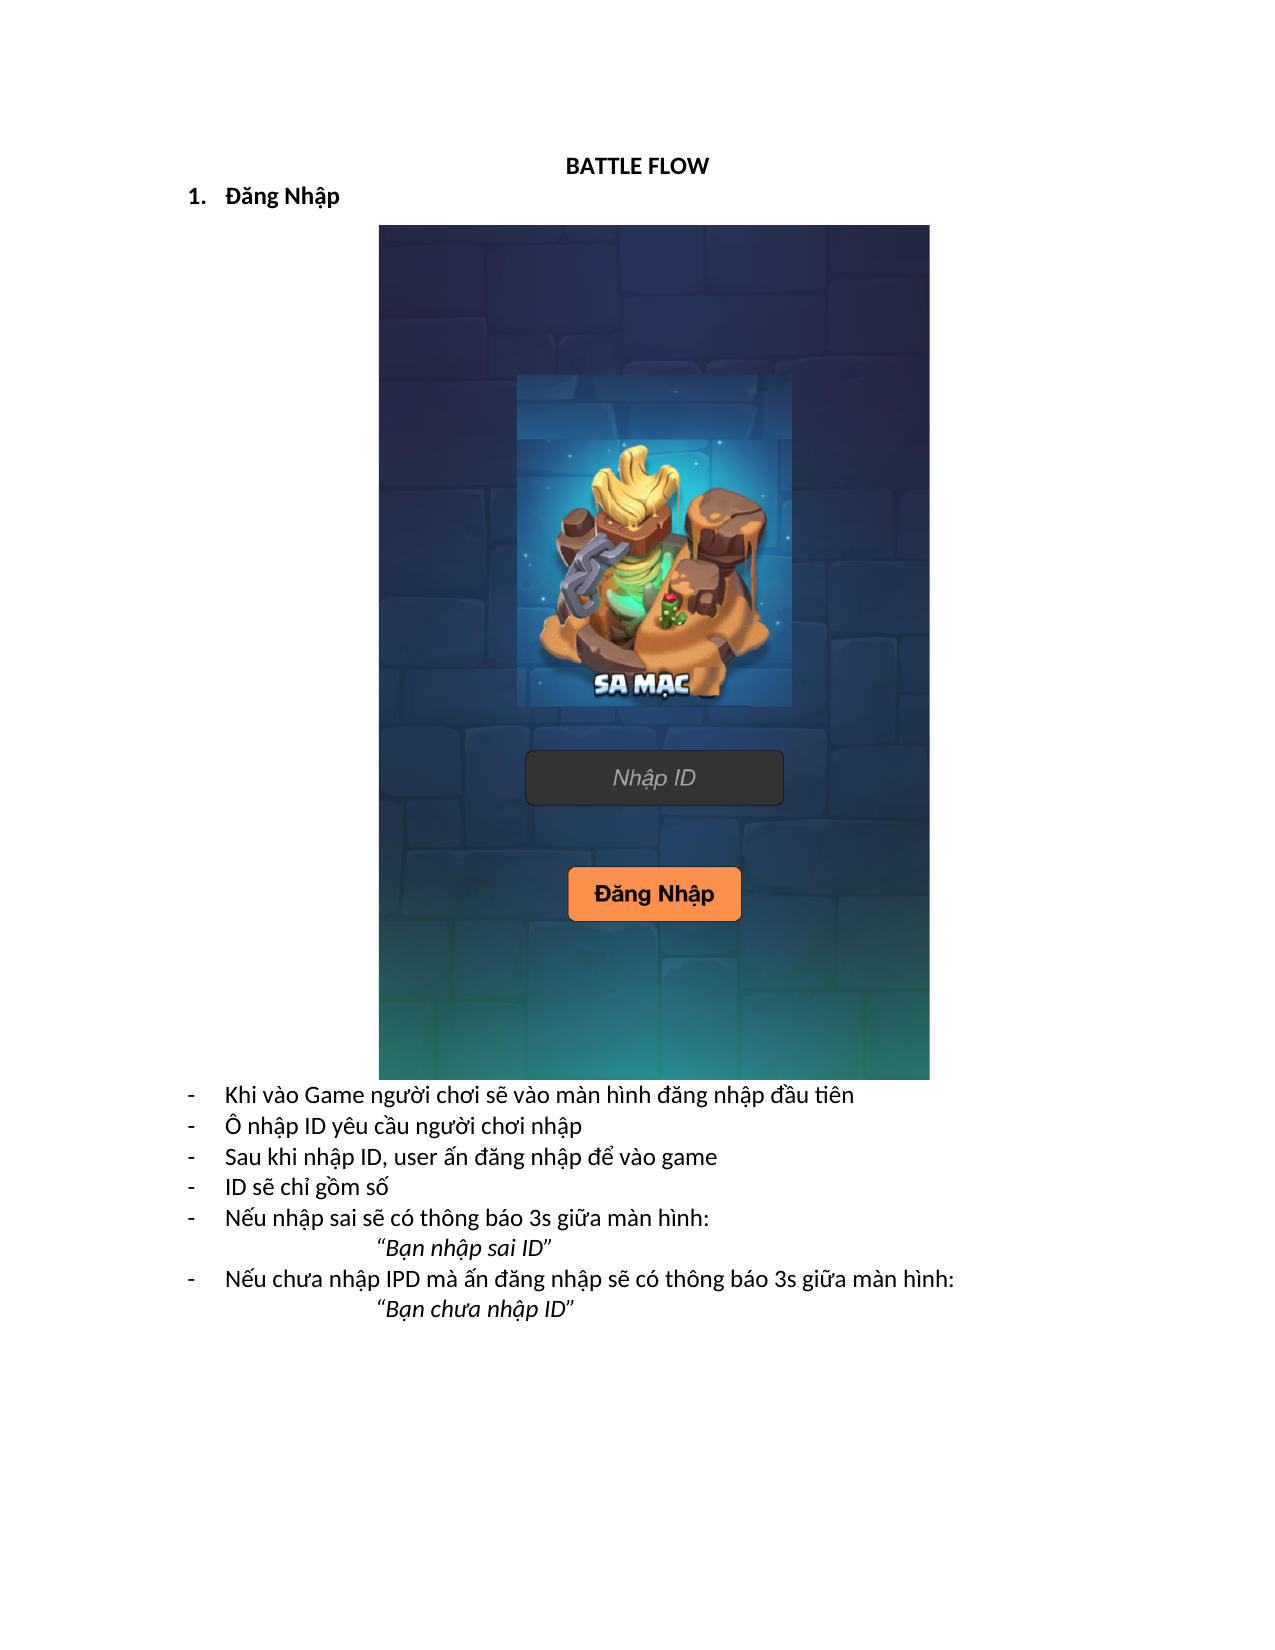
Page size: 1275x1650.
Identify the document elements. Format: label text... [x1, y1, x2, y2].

list Đăng Nhập [187, 181, 1125, 211]
list Khi vào Game người chơi sẽ vào màn hình đăng nhập đầu tiên [187, 211, 1125, 1110]
list “Bạn chưa nhập ID” [300, 1293, 1125, 1324]
text BATTLE FLOW [150, 150, 1125, 181]
list Ô nhập ID yêu cầu người chơi nhập [187, 1110, 1125, 1141]
list “Bạn nhập sai ID” [300, 1232, 1125, 1263]
list ID sẽ chỉ gồm số [187, 1171, 1125, 1202]
list Sau khi nhập ID, user ấn đăng nhập để vào game [187, 1141, 1125, 1171]
list Nếu nhập sai sẽ có thông báo 3s giữa màn hình: [187, 1202, 1125, 1232]
list Nếu chưa nhập IPD mà ấn đăng nhập sẽ có thông báo 3s giữa màn hình: [187, 1263, 1125, 1293]
